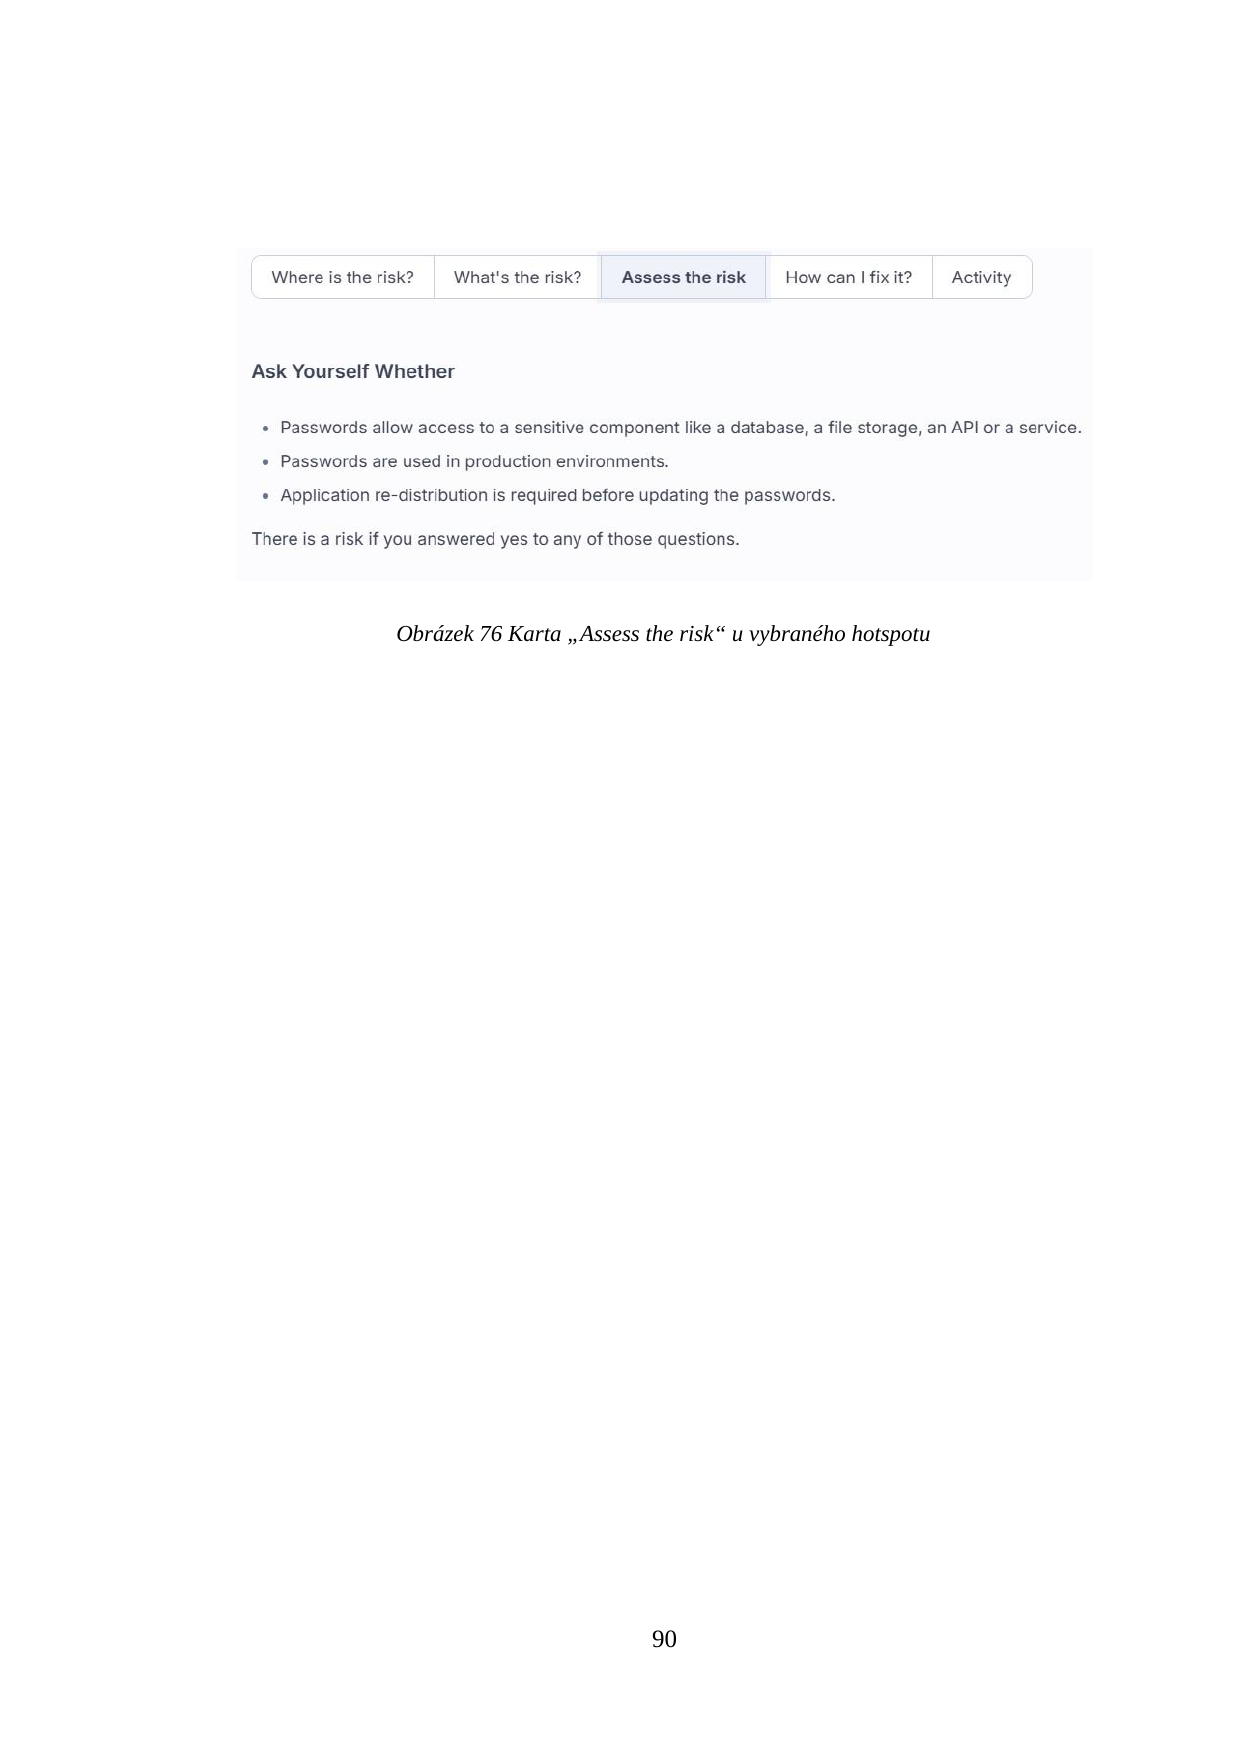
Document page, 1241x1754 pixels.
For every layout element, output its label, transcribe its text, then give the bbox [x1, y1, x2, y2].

text Obrázek 76 Karta „Assess the risk“ u vybraného hotspotu [236, 620, 1092, 647]
picture [236, 248, 1093, 581]
